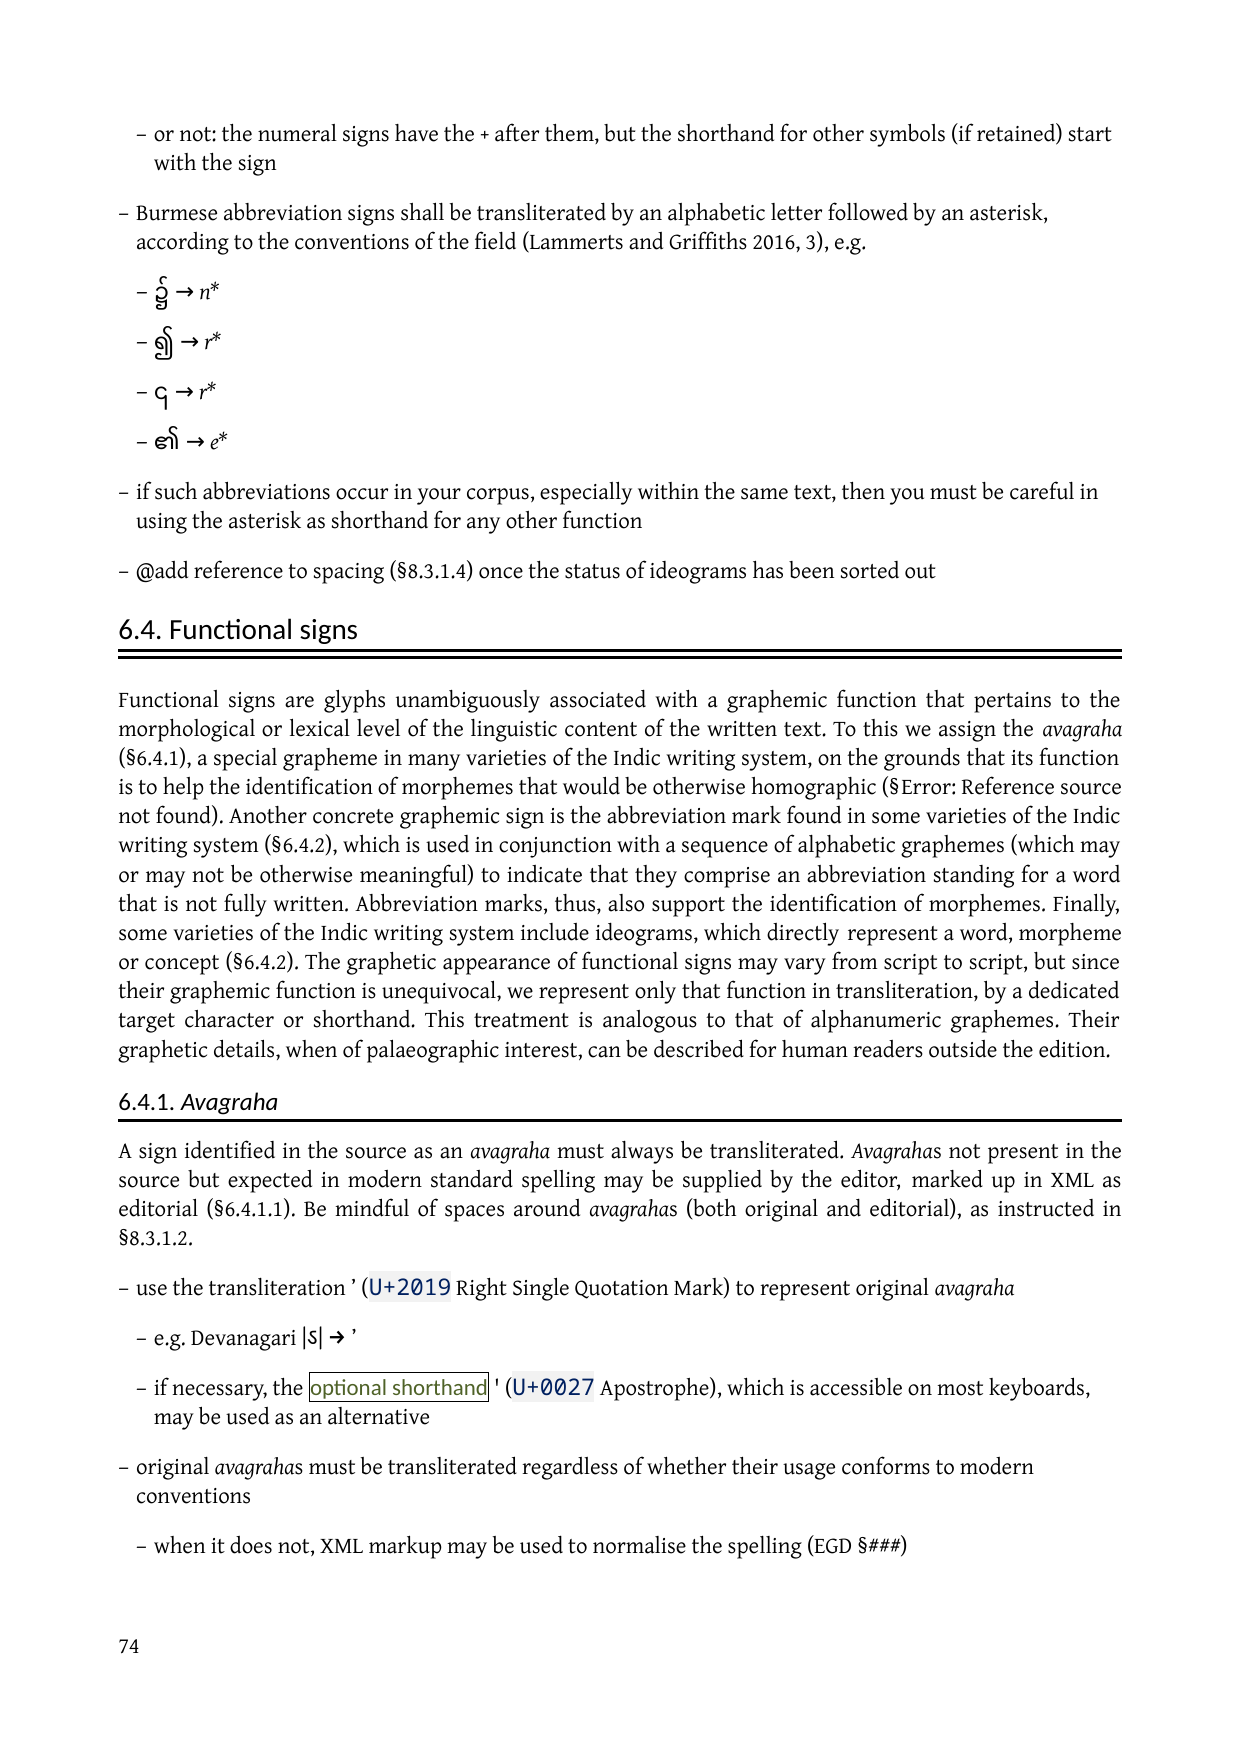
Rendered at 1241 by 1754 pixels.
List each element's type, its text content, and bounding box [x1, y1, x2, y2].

list if such abbreviations occur in your corpus, especially within the same text, then you must be careful in using the asterisk as shorthand for any other function [118, 476, 1122, 535]
list @add reference to spacing (§8.3.1.4) once the status of ideograms has been sorted out [118, 556, 1122, 585]
list ၍ → r* [136, 326, 169, 356]
subtitle Avagraha [118, 1084, 1122, 1119]
list use the transliteration ’ (U+2019 Right Single Quotation Mark) to represent original avagraha [451, 1272, 1122, 1301]
list when it does not, XML markup may be used to normalise the spelling (EGD §###) [136, 1531, 1122, 1560]
list ၎ → r* [136, 376, 1122, 406]
list ၏ → e* [136, 426, 1122, 456]
list original avagrahas must be transliterated regardless of whether their usage conforms to modern conventions [118, 1451, 1122, 1510]
list ၍ → r* [164, 326, 1122, 356]
list or not: the numeral signs have the + after them, but the shorthand for other symbols (if retained) start with the sign [136, 118, 1122, 176]
list if necessary, the optional shorthand ' (U+0027 Apostrophe), which is accessible on most keyboards, may be used as an alternative [136, 1372, 1122, 1431]
list ၌ → n* [136, 276, 1122, 306]
list e.g. Devanagari |ऽ| → ’ [136, 1322, 1122, 1351]
list use the transliteration ’ (U+2019 Right Single Quotation Mark) to represent original avagraha [118, 1272, 369, 1301]
subtitle Functional signs [118, 610, 1122, 649]
list Burmese abbreviation signs shall be transliterated by an alphabetic letter followed by an asterisk, according to the conventions of the field (Lammerts and Griffiths 2016, 3), e.g. [118, 197, 1122, 256]
text A sign identified in the source as an avagraha must always be transliterated. Avagrahas not present in the source but expected in modern standard spelling may be supplied by the editor, marked up in XML as editorial (§6.4.1.1). Be mindful of spaces around avagrahas (both original and editorial), as instructed in §8.3.1.2. [118, 1135, 1122, 1251]
